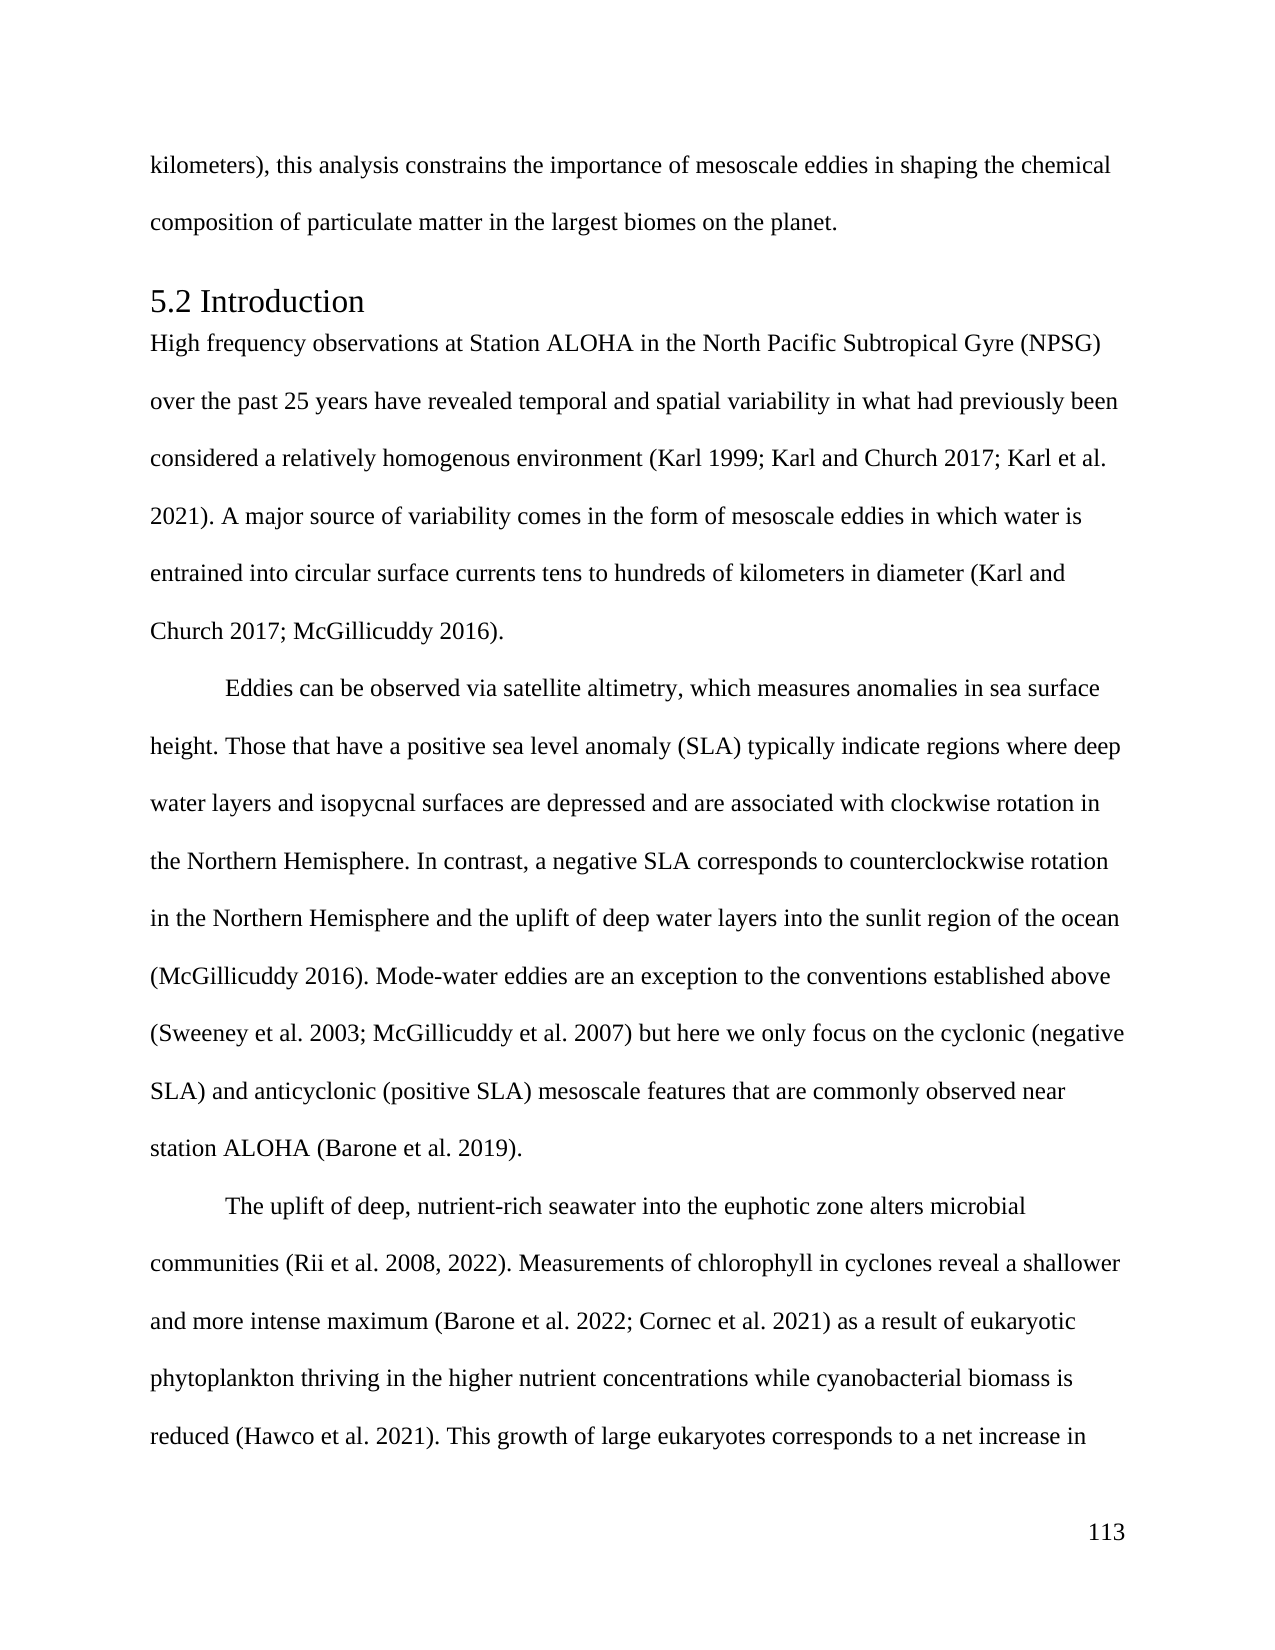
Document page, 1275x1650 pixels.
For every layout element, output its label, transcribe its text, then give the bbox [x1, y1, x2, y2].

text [150, 1191, 1125, 1449]
text Eddies can be observed via satellite altimetry, which measures anomalies in sea surface height. Those that have a positive sea level anomaly (SLA) typically indicate regions where deep water layers and isopycnal surfaces are depressed and are associated with clockwise rotation in the Northern Hemisphere. In contrast, a negative SLA corresponds to counterclockwise rotation in the Northern Hemisphere and the uplift of deep water layers into the sunlit region of the ocean (McGillicuddy 2016). Mode-water eddies are an exception to the conventions established above (Sweeney et al. 2003; McGillicuddy et al. 2007) but here we only focus on the cyclonic (negative SLA) and anticyclonic (positive SLA) mesoscale features that are commonly observed near station ALOHA (Barone et al. 2019). [150, 673, 1125, 1162]
subtitle 5.2 Introduction [150, 282, 1125, 320]
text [150, 150, 1125, 236]
text High frequency observations at Station ALOHA in the North Pacific Subtropical Gyre (NPSG) over the past 25 years have revealed temporal and spatial variability in what had previously been considered a relatively homogenous environment (Karl 1999; Karl and Church 2017; Karl et al. 2021). A major source of variability comes in the form of mesoscale eddies in which water is entrained into circular surface currents tens to hundreds of kilometers in diameter (Karl and Church 2017; McGillicuddy 2016). [150, 328, 1125, 644]
